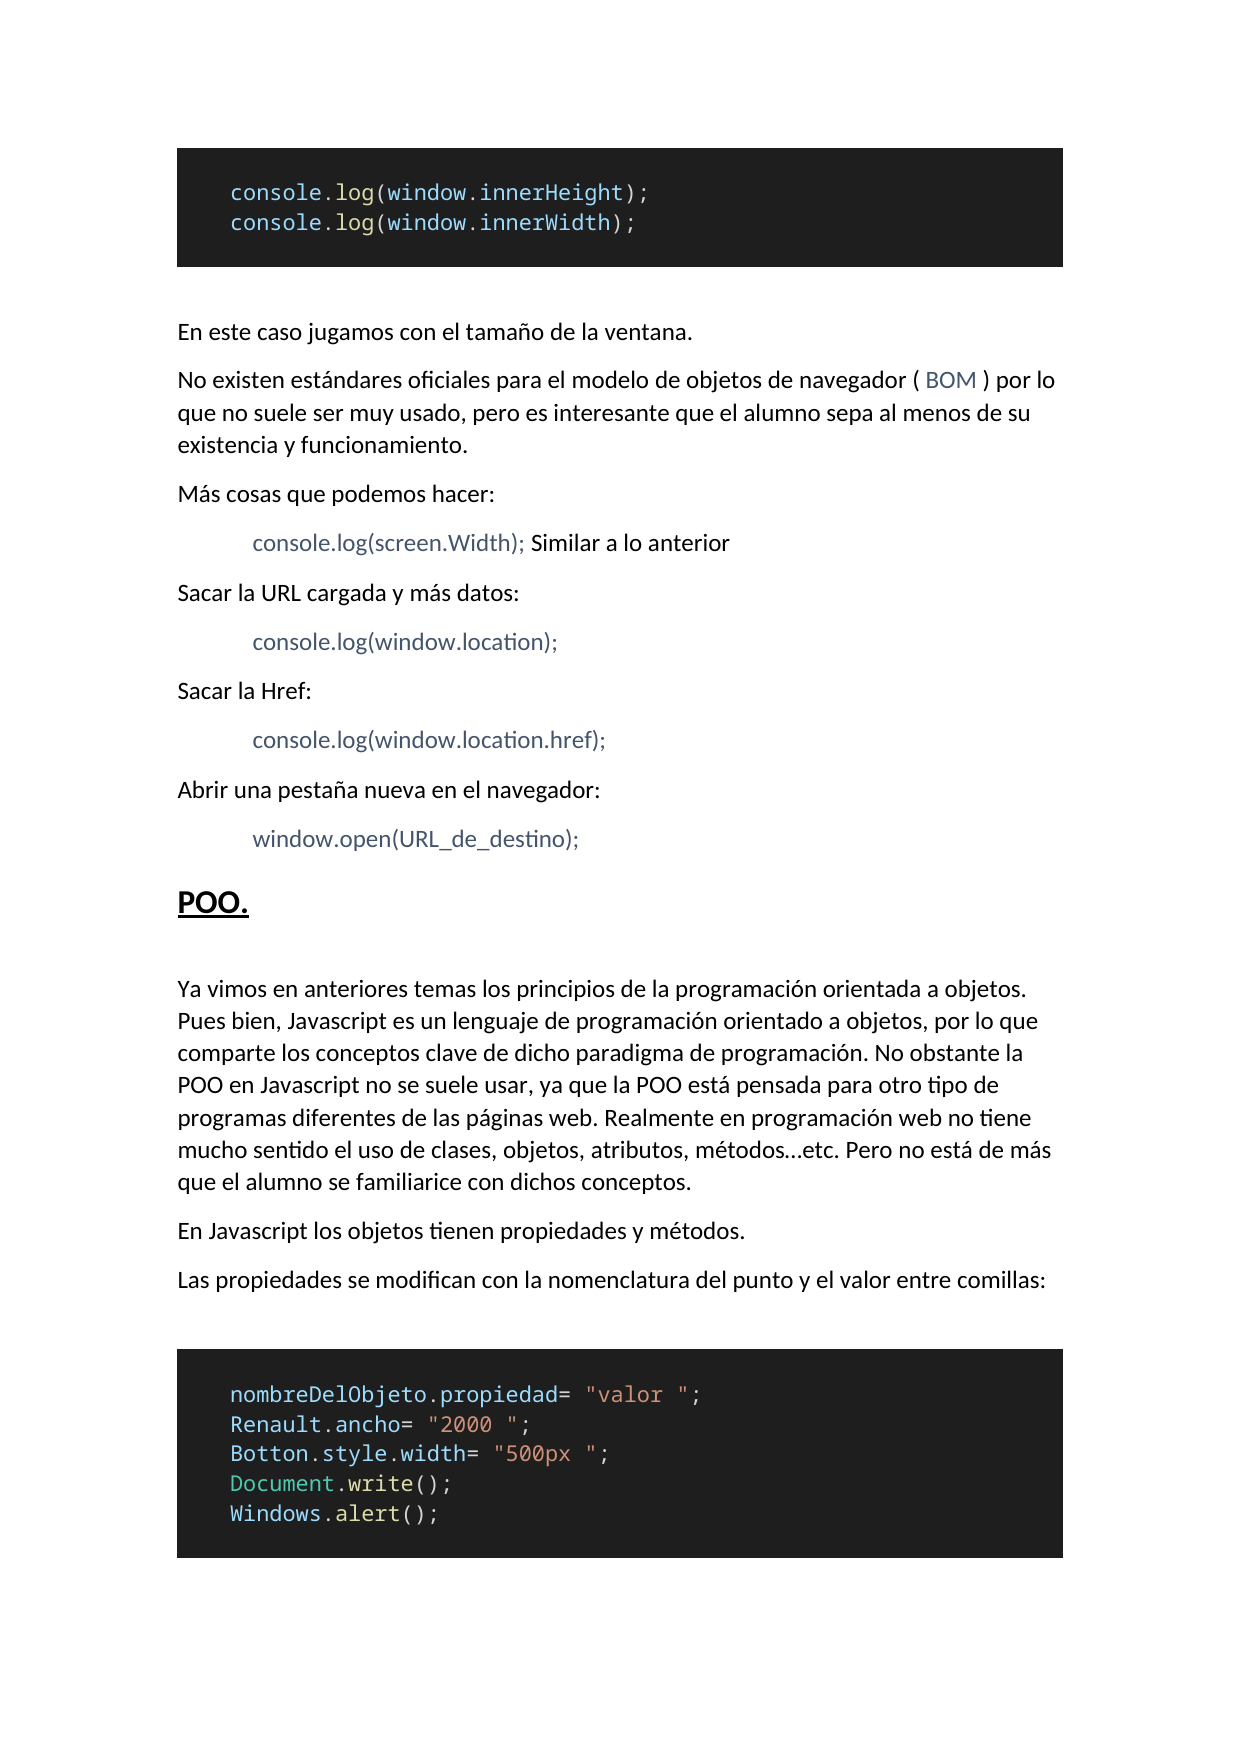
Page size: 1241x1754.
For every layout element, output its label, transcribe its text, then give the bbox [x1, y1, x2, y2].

text console.log(window.innerHeight); [177, 177, 1063, 207]
text En este caso jugamos con el tamaño de la ventana. [177, 316, 1063, 346]
text Windows.alert(); [177, 1498, 1063, 1528]
text Sacar la Href: [177, 675, 1063, 706]
text En Javascript los objetos tienen propiedades y métodos. [177, 1216, 1063, 1246]
list console.log(window.location); [252, 626, 1063, 656]
text console.log(window.innerWidth); [177, 207, 1063, 237]
text Renault.ancho= "2000 "; [177, 1409, 1063, 1438]
text nombreDelObjeto.propiedad= "valor "; [177, 1379, 1063, 1409]
text Abrir una pestaña nueva en el navegador: [177, 774, 1063, 804]
list console.log(window.location.href); [252, 724, 1063, 755]
text Ya vimos en anteriores temas los principios de la programación orientada a objetos. Pues bien, Javascript es un lenguaje de programación orientado a objetos, por lo que comparte los conceptos clave de dicho paradigma de programación. No obstante la POO en Javascript no se suele usar, ya que la POO está pensada para otro tipo de programas diferentes de las páginas web. Realmente en programación web no tiene mucho sentido el uso de clases, objetos, atributos, métodos…etc. Pero no está de más que el alumno se familiarice con dichos conceptos. [177, 973, 1063, 1197]
text Botton.style.width= "500px "; [177, 1438, 1063, 1468]
list console.log(screen.Width); Similar a lo anterior [252, 527, 1063, 558]
text Las propiedades se modifican con la nomenclatura del punto y el valor entre comillas: [177, 1264, 1063, 1295]
text No existen estándares oficiales para el modelo de objetos de navegador ( BOM ) por lo que no suele ser muy usado, pero es interesante que el alumno sepa al menos de su existencia y funcionamiento. [177, 365, 1063, 460]
text Más cosas que podemos hacer: [177, 478, 1063, 509]
text Sacar la URL cargada y más datos: [177, 577, 1063, 607]
list window.open(URL_de_destino); [252, 823, 1063, 853]
text Document.write(); [177, 1468, 1063, 1498]
subtitle POO. [177, 881, 1063, 921]
